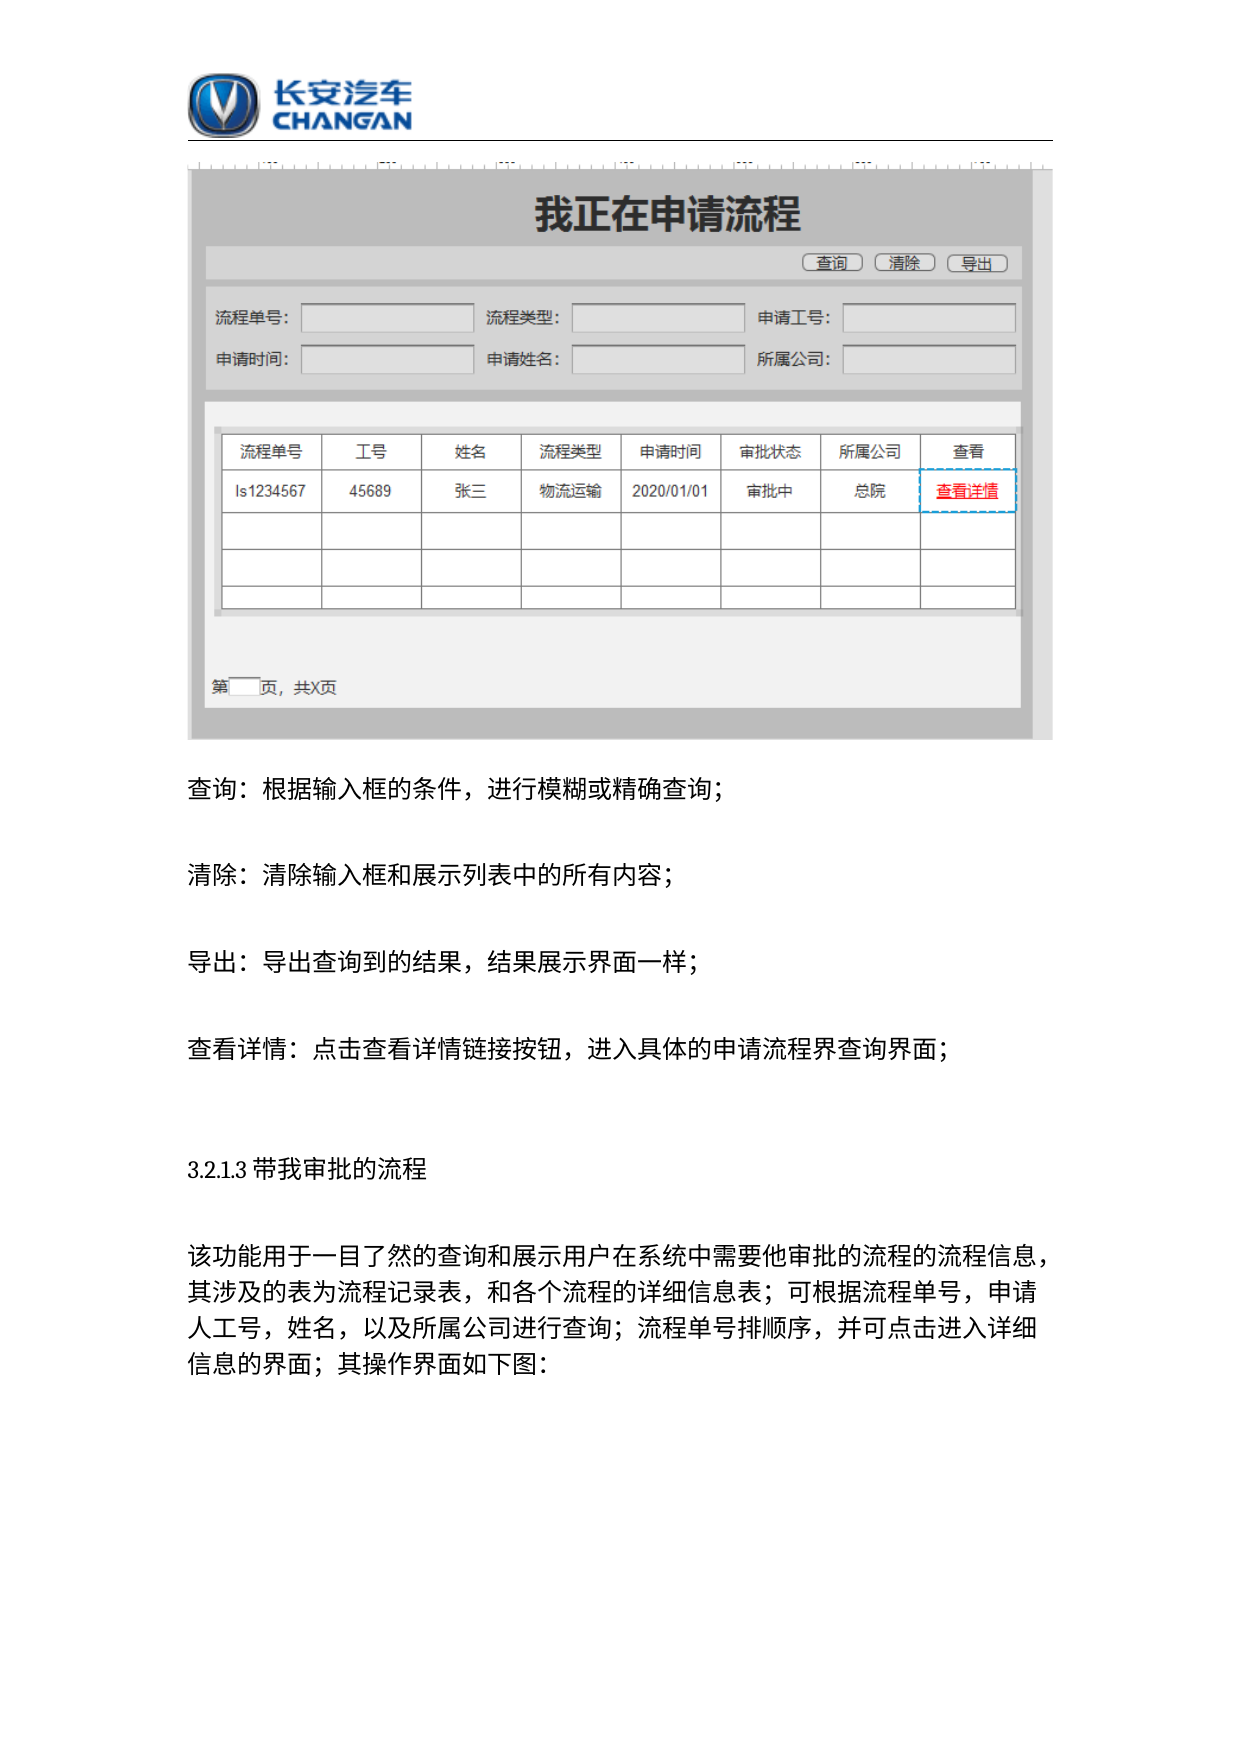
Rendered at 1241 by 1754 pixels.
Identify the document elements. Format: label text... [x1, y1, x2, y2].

subtitle 导出：导出查询到的结果，结果展示界面一样； [187, 942, 1053, 979]
subtitle 3.2.1.3带我审批的流程 [187, 1149, 1053, 1186]
text 该功能用于一目了然的查询和展示用户在系统中需要他审批的流程的流程信息，其涉及的表为流程记录表，和各个流程的详细信息表；可根据流程单号，申请人工号，姓名，以及所属公司进行查询；流程单号排顺序，并可点击进入详细信息的界面；其操作界面如下图： [187, 1236, 1053, 1381]
picture [187, 162, 1053, 740]
subtitle 清除：清除输入框和展示列表中的所有内容； [187, 856, 1053, 892]
text 查看详情：点击查看详情链接按钮，进入具体的申请流程界查询界面； [187, 1029, 1053, 1065]
subtitle 查询：根据输入框的条件，进行模糊或精确查询； [187, 769, 1053, 805]
picture [187, 73, 432, 138]
